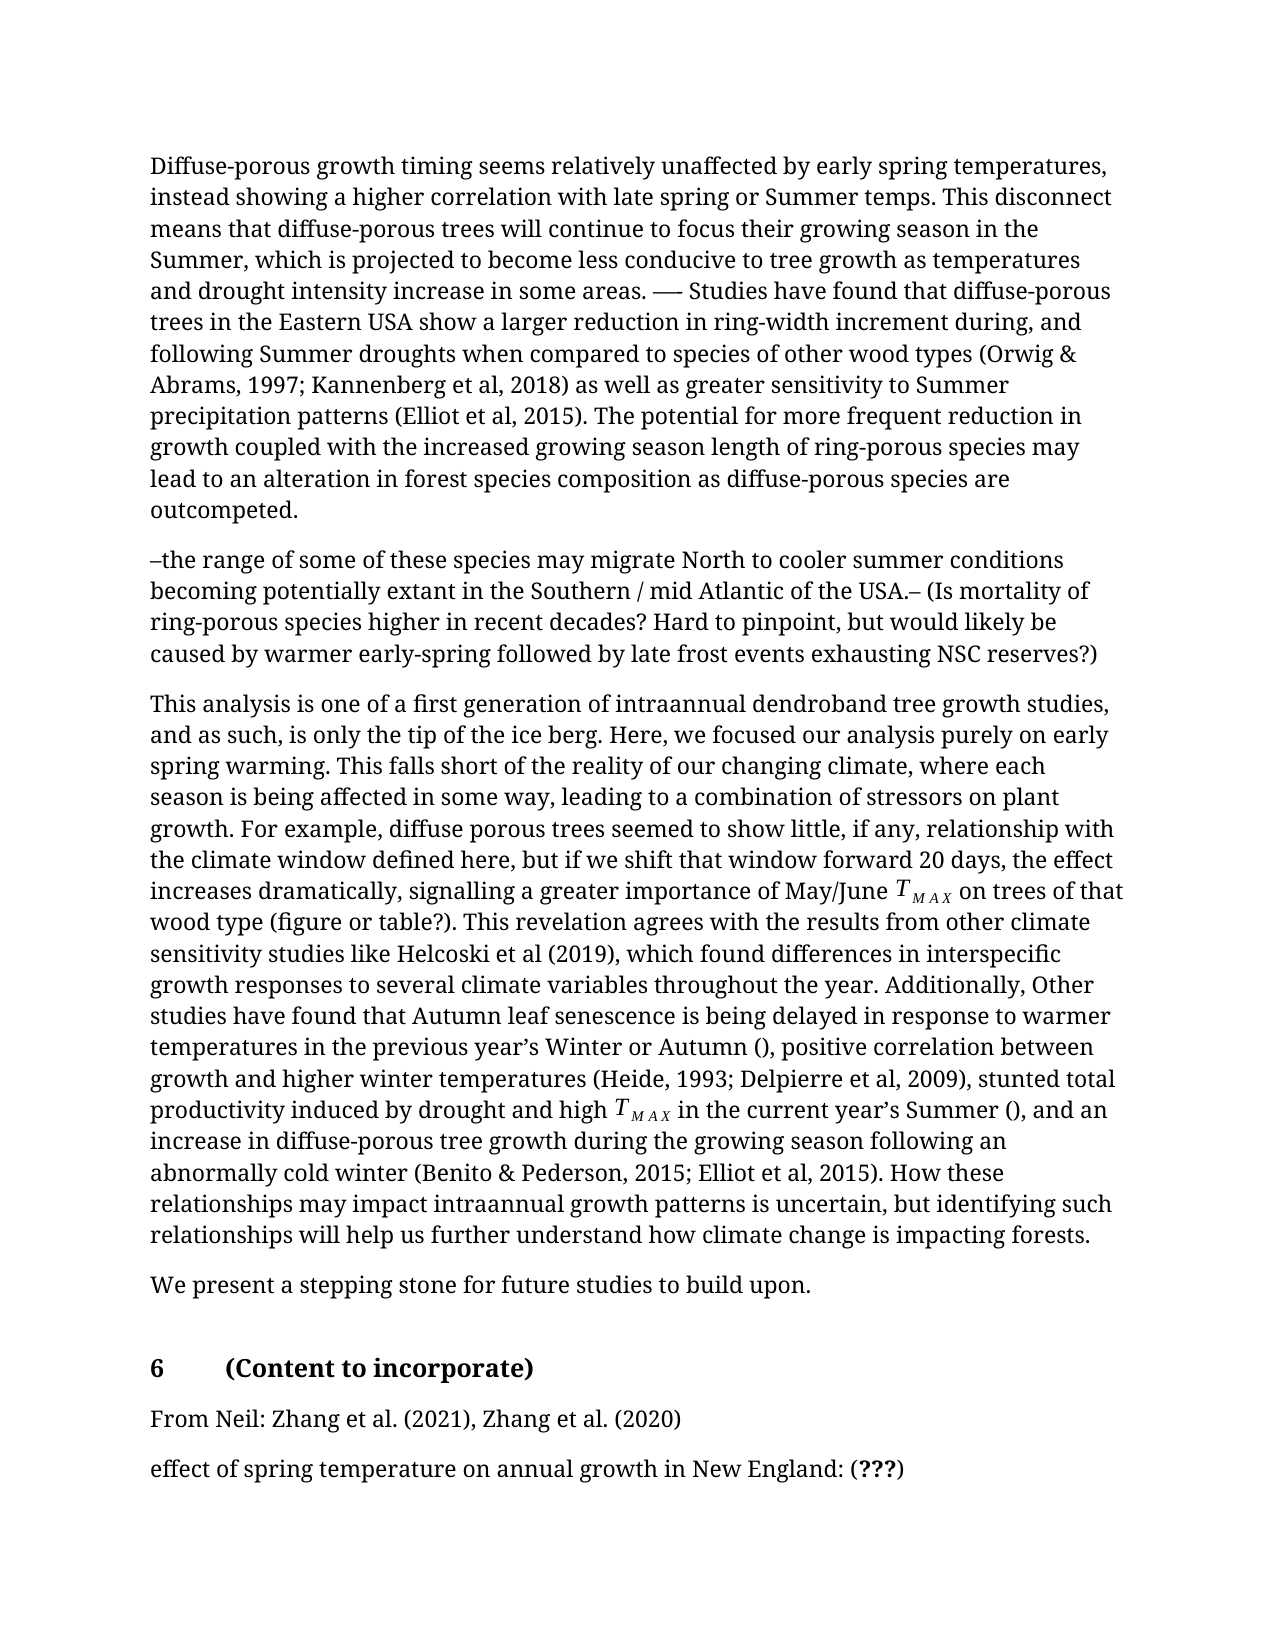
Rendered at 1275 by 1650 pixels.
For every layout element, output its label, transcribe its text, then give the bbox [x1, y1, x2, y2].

text From Neil: Zhang et al. (2021), Zhang et al. (2020) [150, 1403, 1125, 1434]
text Diffuse-porous growth timing seems relatively unaffected by early spring temperatures, instead showing a higher correlation with late spring or Summer temps. This disconnect means that diffuse-porous trees will continue to focus their growing season in the Summer, which is projected to become less conducive to tree growth as temperatures and drought intensity increase in some areas. —- Studies have found that diffuse-porous trees in the Eastern USA show a larger reduction in ring-width increment during, and following Summer droughts when compared to species of other wood types (Orwig & Abrams, 1997; Kannenberg et al, 2018) as well as greater sensitivity to Summer precipitation patterns (Elliot et al, 2015). The potential for more frequent reduction in growth coupled with the increased growing season length of ring-porous species may lead to an alteration in forest species composition as diffuse-porous species are outcompeted. [150, 150, 1125, 525]
text effect of spring temperature on annual growth in New England: (???) [150, 1453, 1125, 1484]
text This analysis is one of a first generation of intraannual dendroband tree growth studies, and as such, is only the tip of the ice berg. Here, we focused our analysis purely on early spring warming. This falls short of the reality of our changing climate, where each season is being affected in some way, leading to a combination of stressors on plant growth. For example, diffuse porous trees seemed to show little, if any, relationship with the climate window defined here, but if we shift that window forward 20 days, the effect increases dramatically, signalling a greater importance of May/June on trees of that wood type (figure or table?). This revelation agrees with the results from other climate sensitivity studies like Helcoski et al (2019), which found differences in interspecific growth responses to several climate variables throughout the year. Additionally, Other studies have found that Autumn leaf senescence is being delayed in response to warmer temperatures in the previous year’s Winter or Autumn (), positive correlation between growth and higher winter temperatures (Heide, 1993; Delpierre et al, 2009), stunted total productivity induced by drought and high in the current year’s Summer (), and an increase in diffuse-porous tree growth during the growing season following an abnormally cold winter (Benito & Pederson, 2015; Elliot et al, 2015). How these relationships may impact intraannual growth patterns is uncertain, but identifying such relationships will help us further understand how climate change is impacting forests. [150, 687, 1125, 1250]
text –the range of some of these species may migrate North to cooler summer conditions becoming potentially extant in the Southern / mid Atlantic of the USA.– (Is mortality of ring-porous species higher in recent decades? Hard to pinpoint, but would likely be caused by warmer early-spring followed by late frost events exhausting NSC reserves?) [150, 544, 1125, 669]
subtitle 6 (Content to incorporate) [150, 1350, 1125, 1384]
text We present a stepping stone for future studies to build upon. [150, 1269, 1125, 1300]
